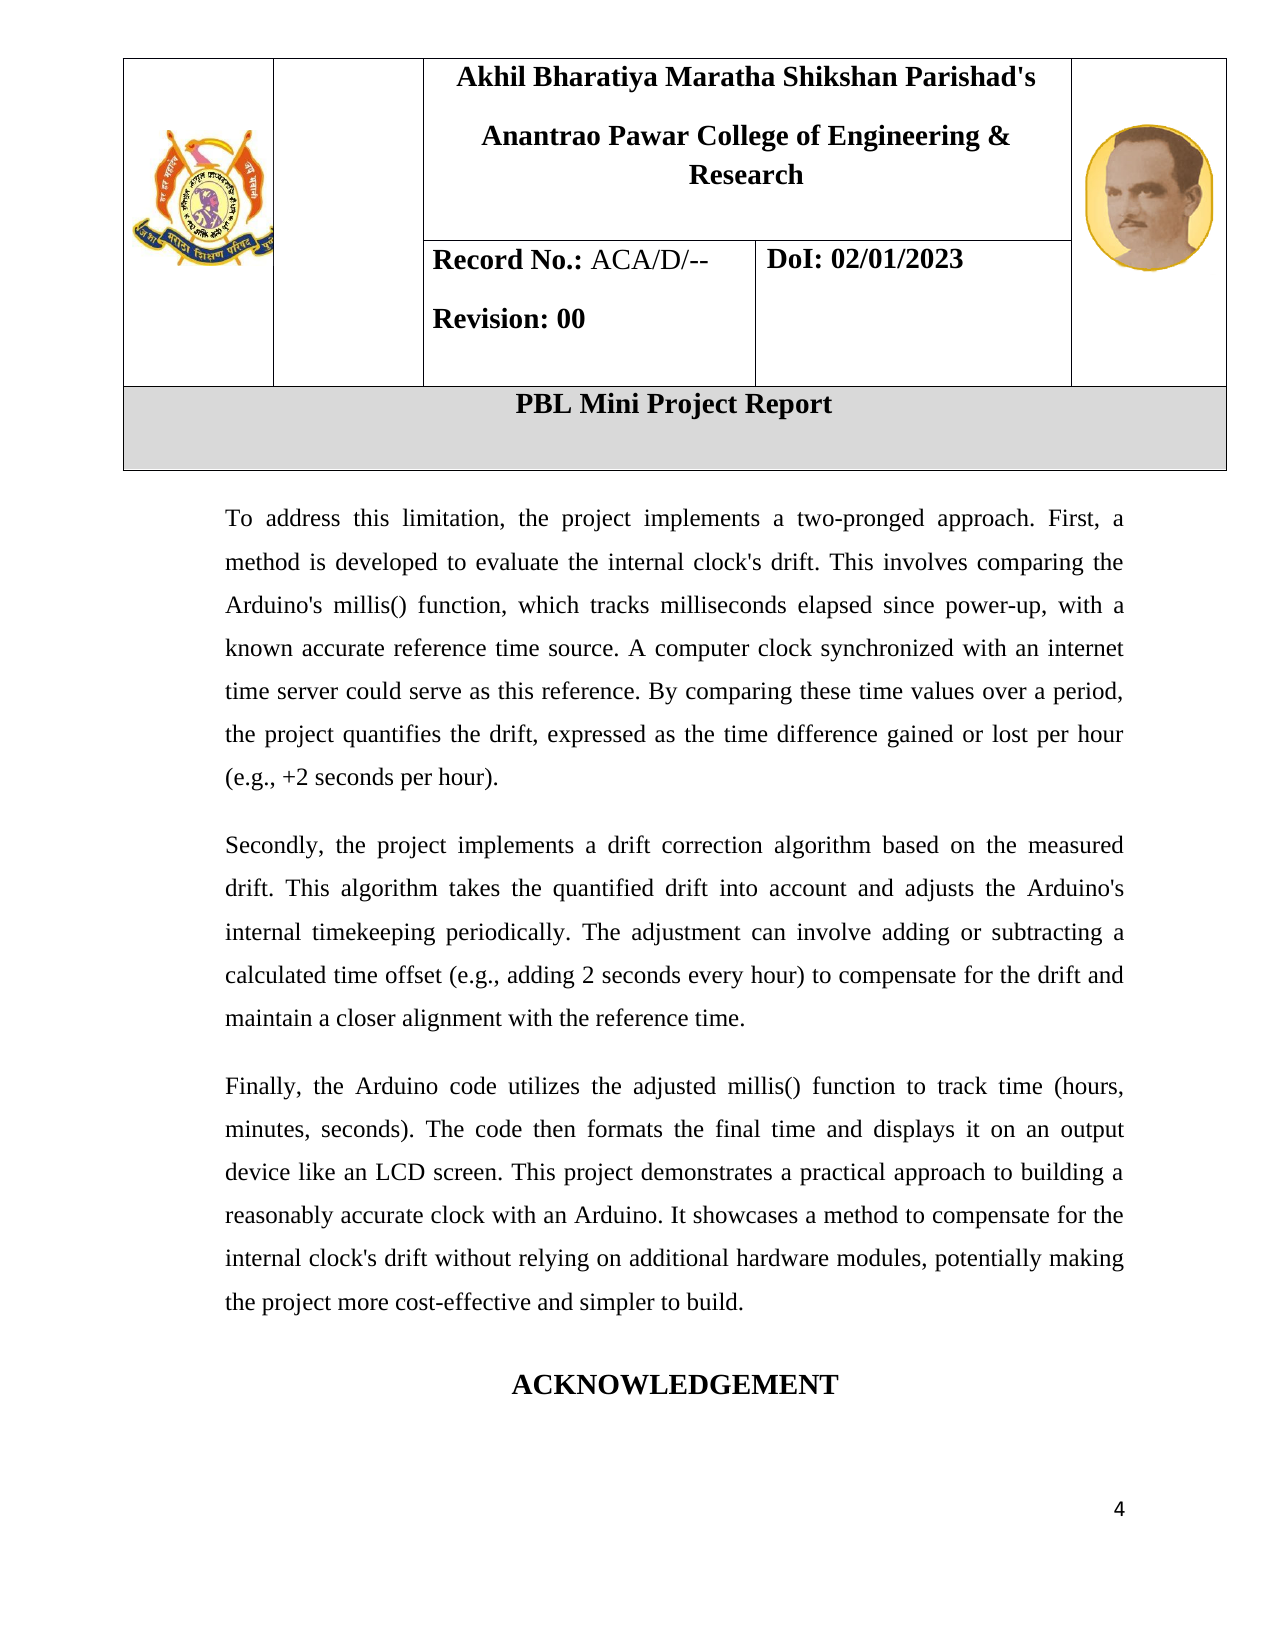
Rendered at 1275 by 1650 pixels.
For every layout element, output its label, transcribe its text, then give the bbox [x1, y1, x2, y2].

text To address this limitation, the project implements a two-pronged approach. First, a method is developed to evaluate the internal clock's drift. This involves comparing the Arduino's millis() function, which tracks milliseconds elapsed since power-up, with a known accurate reference time source. A computer clock synchronized with an internet time server could serve as this reference. By comparing these time values over a period, the project quantifies the drift, expressed as the time difference gained or lost per hour (e.g., +2 seconds per hour). [225, 503, 1125, 791]
text Finally, the Arduino code utilizes the adjusted millis() function to track time (hours, minutes, seconds). The code then formats the final time and displays it on an output device like an LCD screen. This project demonstrates a practical approach to building a reasonably accurate clock with an Arduino. It showcases a method to compensate for the internal clock's drift without relying on additional hardware modules, potentially making the project more cost-effective and simpler to build. [225, 1071, 1125, 1315]
subtitle ACKNOWLEDGEMENT [225, 1367, 1125, 1401]
text Secondly, the project implements a drift correction algorithm based on the measured drift. This algorithm takes the quantified drift into account and adjusts the Arduino's internal timekeeping periodically. The adjustment can involve adding or subtracting a calculated time offset (e.g., adding 2 seconds every hour) to compensate for the drift and maintain a closer alignment with the reference time. [225, 830, 1125, 1032]
picture [132, 130, 274, 266]
picture [1080, 120, 1216, 275]
